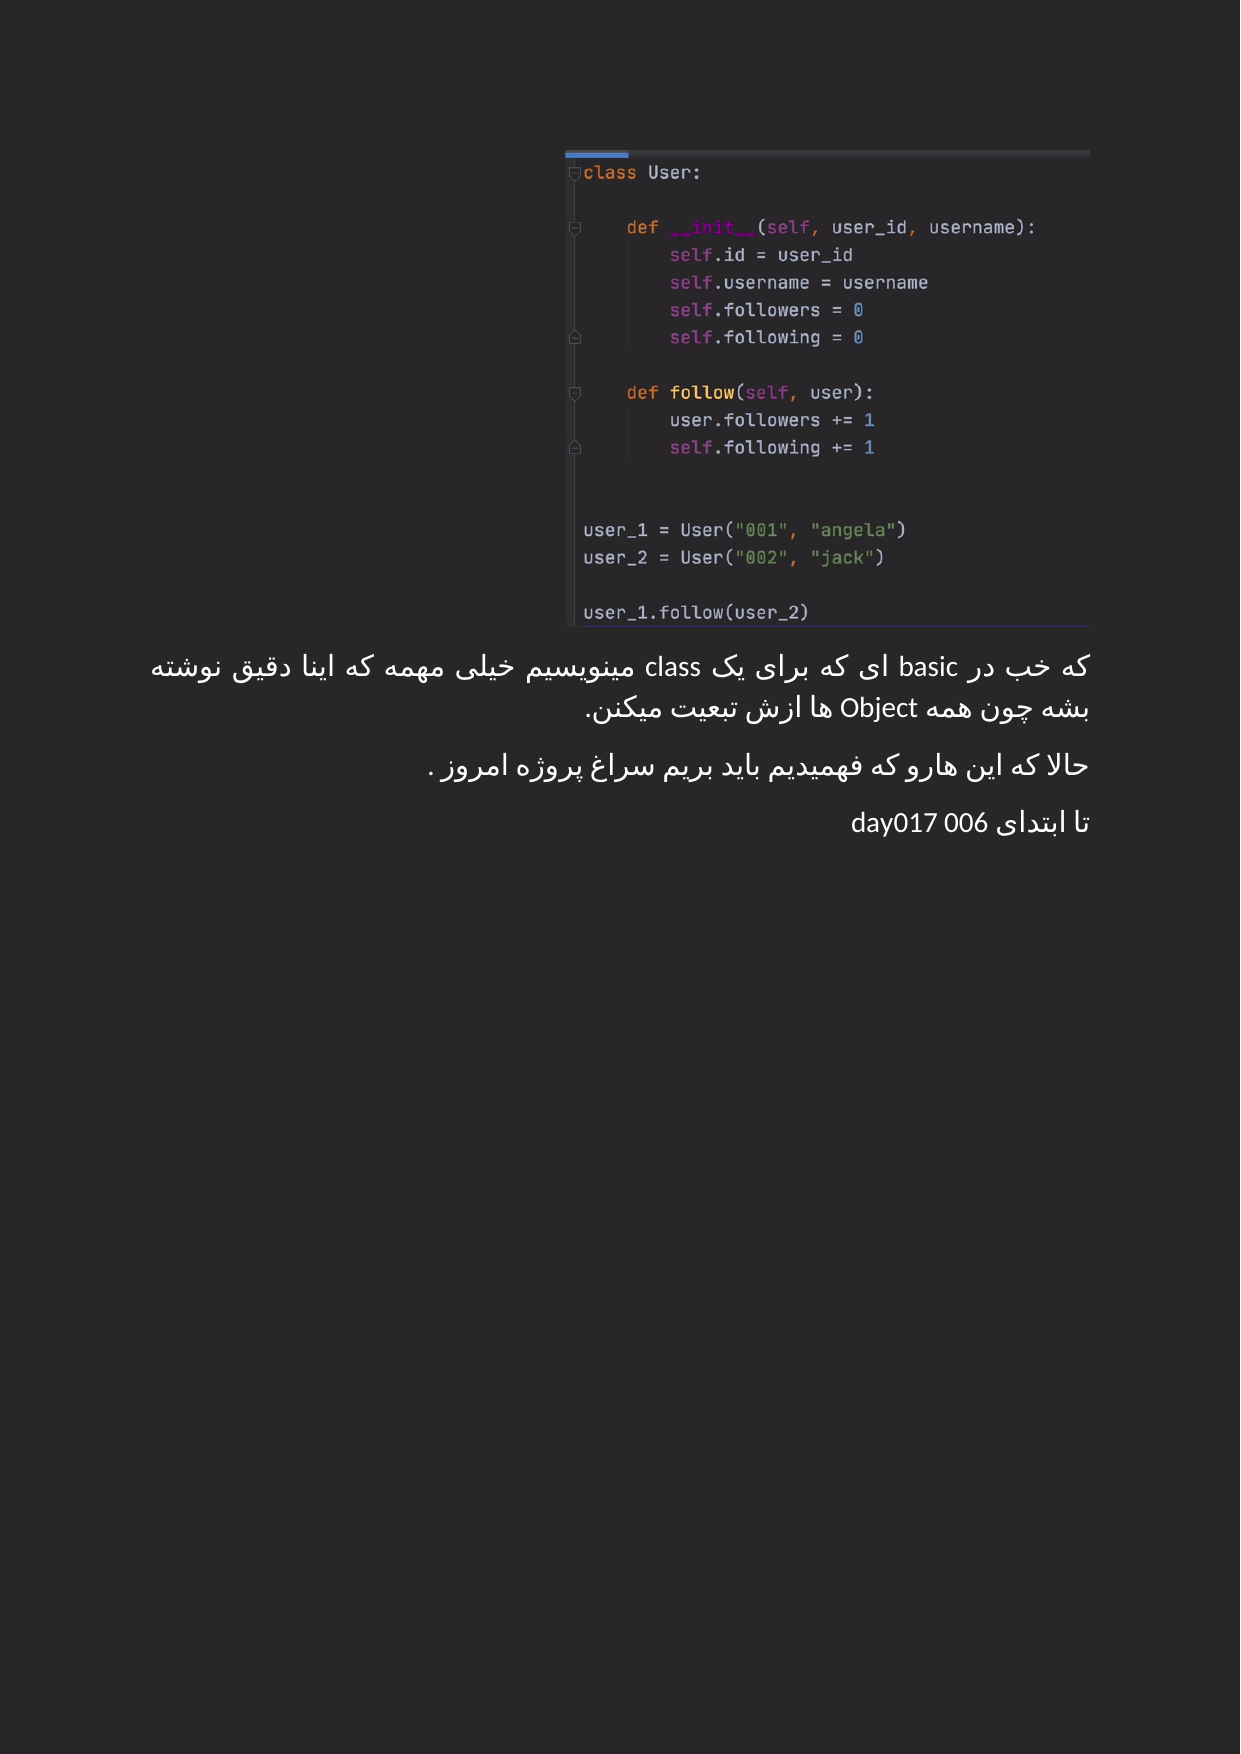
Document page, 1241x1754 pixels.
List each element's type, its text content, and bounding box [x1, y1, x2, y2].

text حالا که این هارو که فهمیدیم باید بریم سراغ پروژه امروز . [150, 747, 1090, 782]
text که خب در basic ای که برای یک class مینویسیم خیلی مهمه که اینا دقیق نوشته بشه چون همه Object ها ازش تبعیت میکنن. [150, 648, 1090, 725]
text تا ابتدای day017 006 [150, 804, 1090, 840]
picture [565, 150, 1090, 627]
